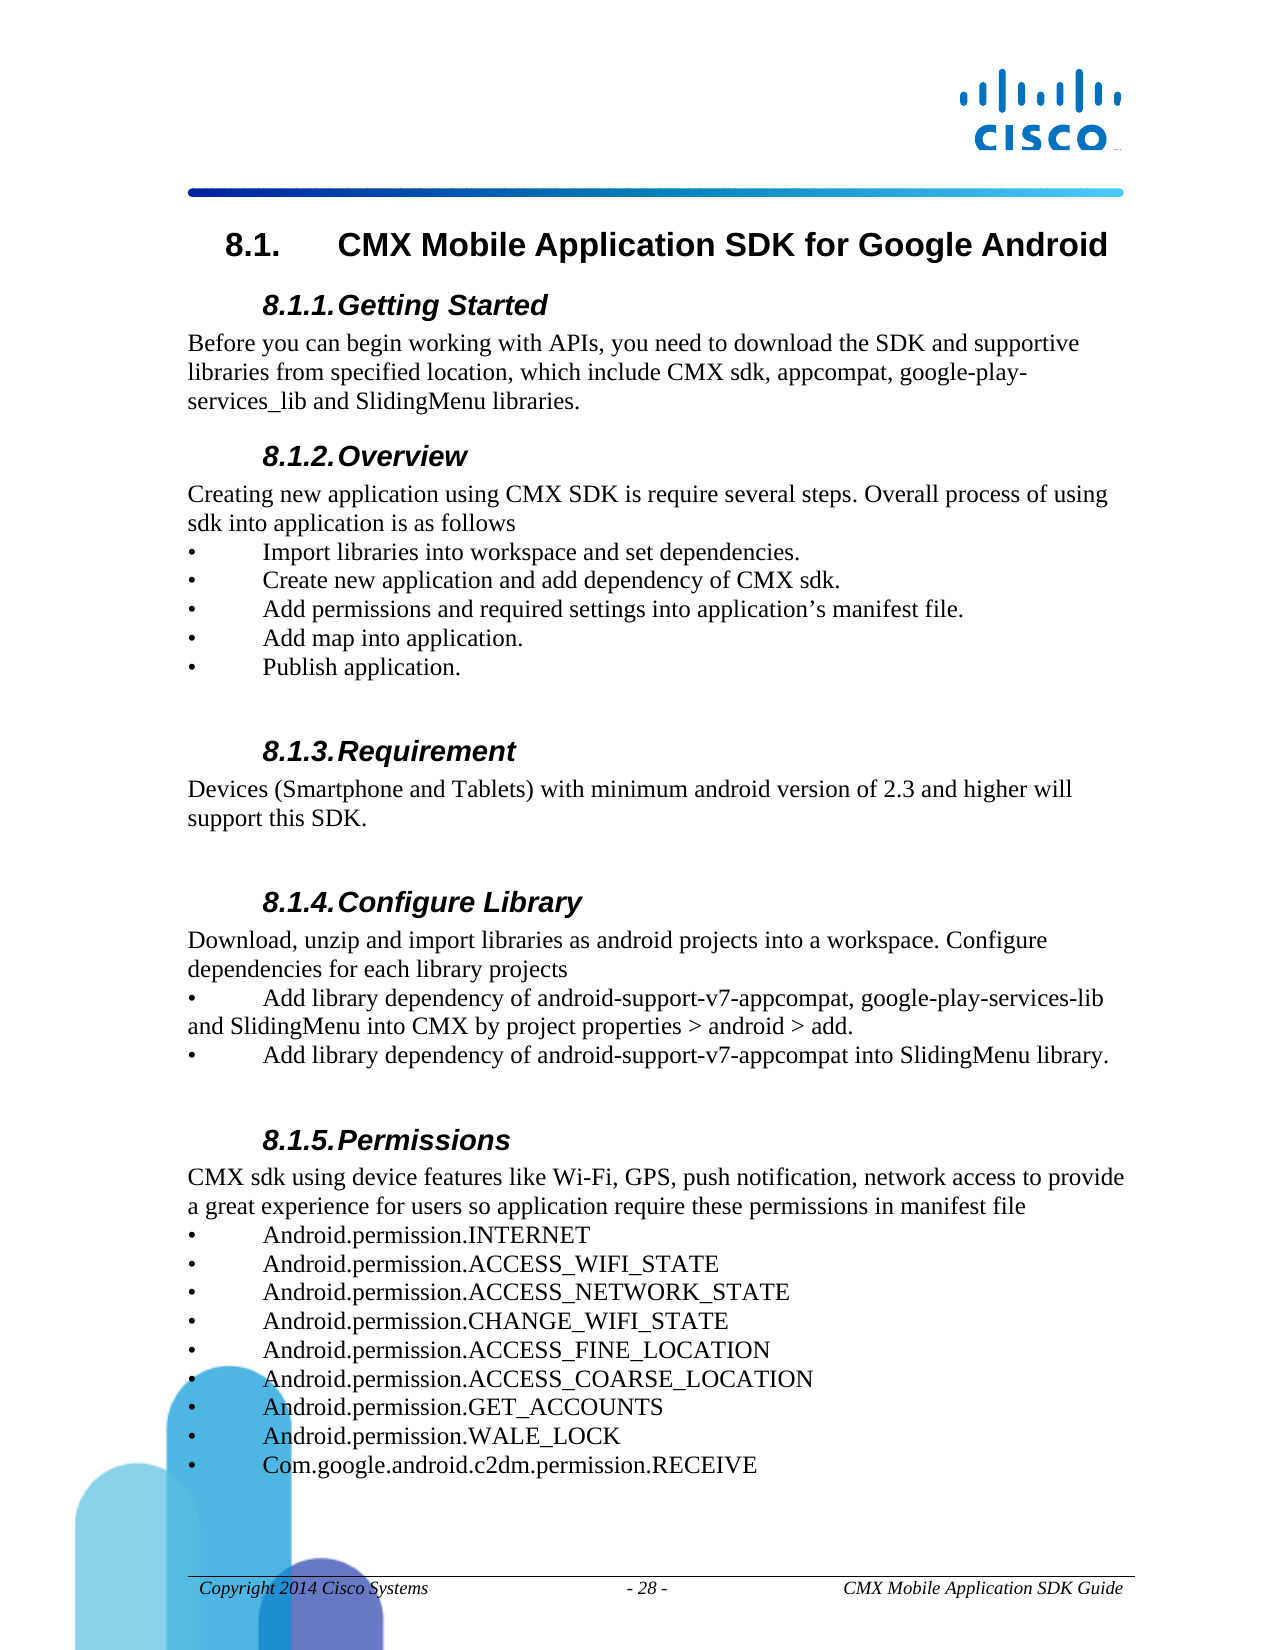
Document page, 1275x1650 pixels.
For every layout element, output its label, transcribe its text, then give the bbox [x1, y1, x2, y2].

subtitle Overview [262, 439, 1125, 473]
text Creating new application using CMX SDK is require several steps. Overall process of using sdk into application is as follows [187, 479, 1125, 537]
subtitle Permissions [262, 1123, 1125, 1156]
text • Com.google.android.c2dm.permission.RECEIVE [187, 1450, 1125, 1479]
text • Publish application. [187, 652, 1125, 681]
text • Add map into application. [187, 623, 1125, 652]
subtitle Requirement [262, 734, 1125, 768]
subtitle Configure Library [262, 885, 1125, 919]
text • Add permissions and required settings into application’s manifest file. [187, 594, 1125, 623]
text • Android.permission.ACCESS_NETWORK_STATE [187, 1277, 1125, 1306]
text Before you can begin working with APIs, you need to download the SDK and supportive libraries from specified location, which include CMX sdk, appcompat, google-play-services_lib and SlidingMenu libraries. [187, 328, 1125, 414]
text • Android.permission.INTERNET [187, 1220, 1125, 1249]
text • Android.permission.GET_ACCOUNTS [187, 1392, 1125, 1421]
text CMX sdk using device features like Wi-Fi, GPS, push notification, network access to provide a great experience for users so application require these permissions in manifest file [187, 1162, 1125, 1220]
text • Android.permission.ACCESS_WIFI_STATE [187, 1249, 1125, 1277]
text • Add library dependency of android-support-v7-appcompat, google-play-services-lib and SlidingMenu into CMX by project properties > android > add. [187, 983, 1125, 1040]
picture [74, 1365, 386, 1650]
subtitle CMX Mobile Application SDK for Google Android [225, 225, 1125, 263]
text • Create new application and add dependency of CMX sdk. [187, 566, 1125, 594]
text • Android.permission.ACCESS_COARSE_LOCATION [187, 1364, 1125, 1392]
text Download, unzip and import libraries as android projects into a workspace. Configure dependencies for each library projects [187, 925, 1125, 983]
text • Add library dependency of android-support-v7-appcompat into SlidingMenu library. [187, 1040, 1125, 1069]
subtitle Getting Started [262, 288, 1125, 322]
text • Import libraries into workspace and set dependencies. [187, 537, 1125, 566]
text • Android.permission.CHANGE_WIFI_STATE [187, 1306, 1125, 1335]
text Devices (Smartphone and Tablets) with minimum android version of 2.3 and higher will support this SDK. [187, 774, 1125, 832]
text • Android.permission.WALE_LOCK [187, 1421, 1125, 1450]
text • Android.permission.ACCESS_FINE_LOCATION [187, 1335, 1125, 1364]
